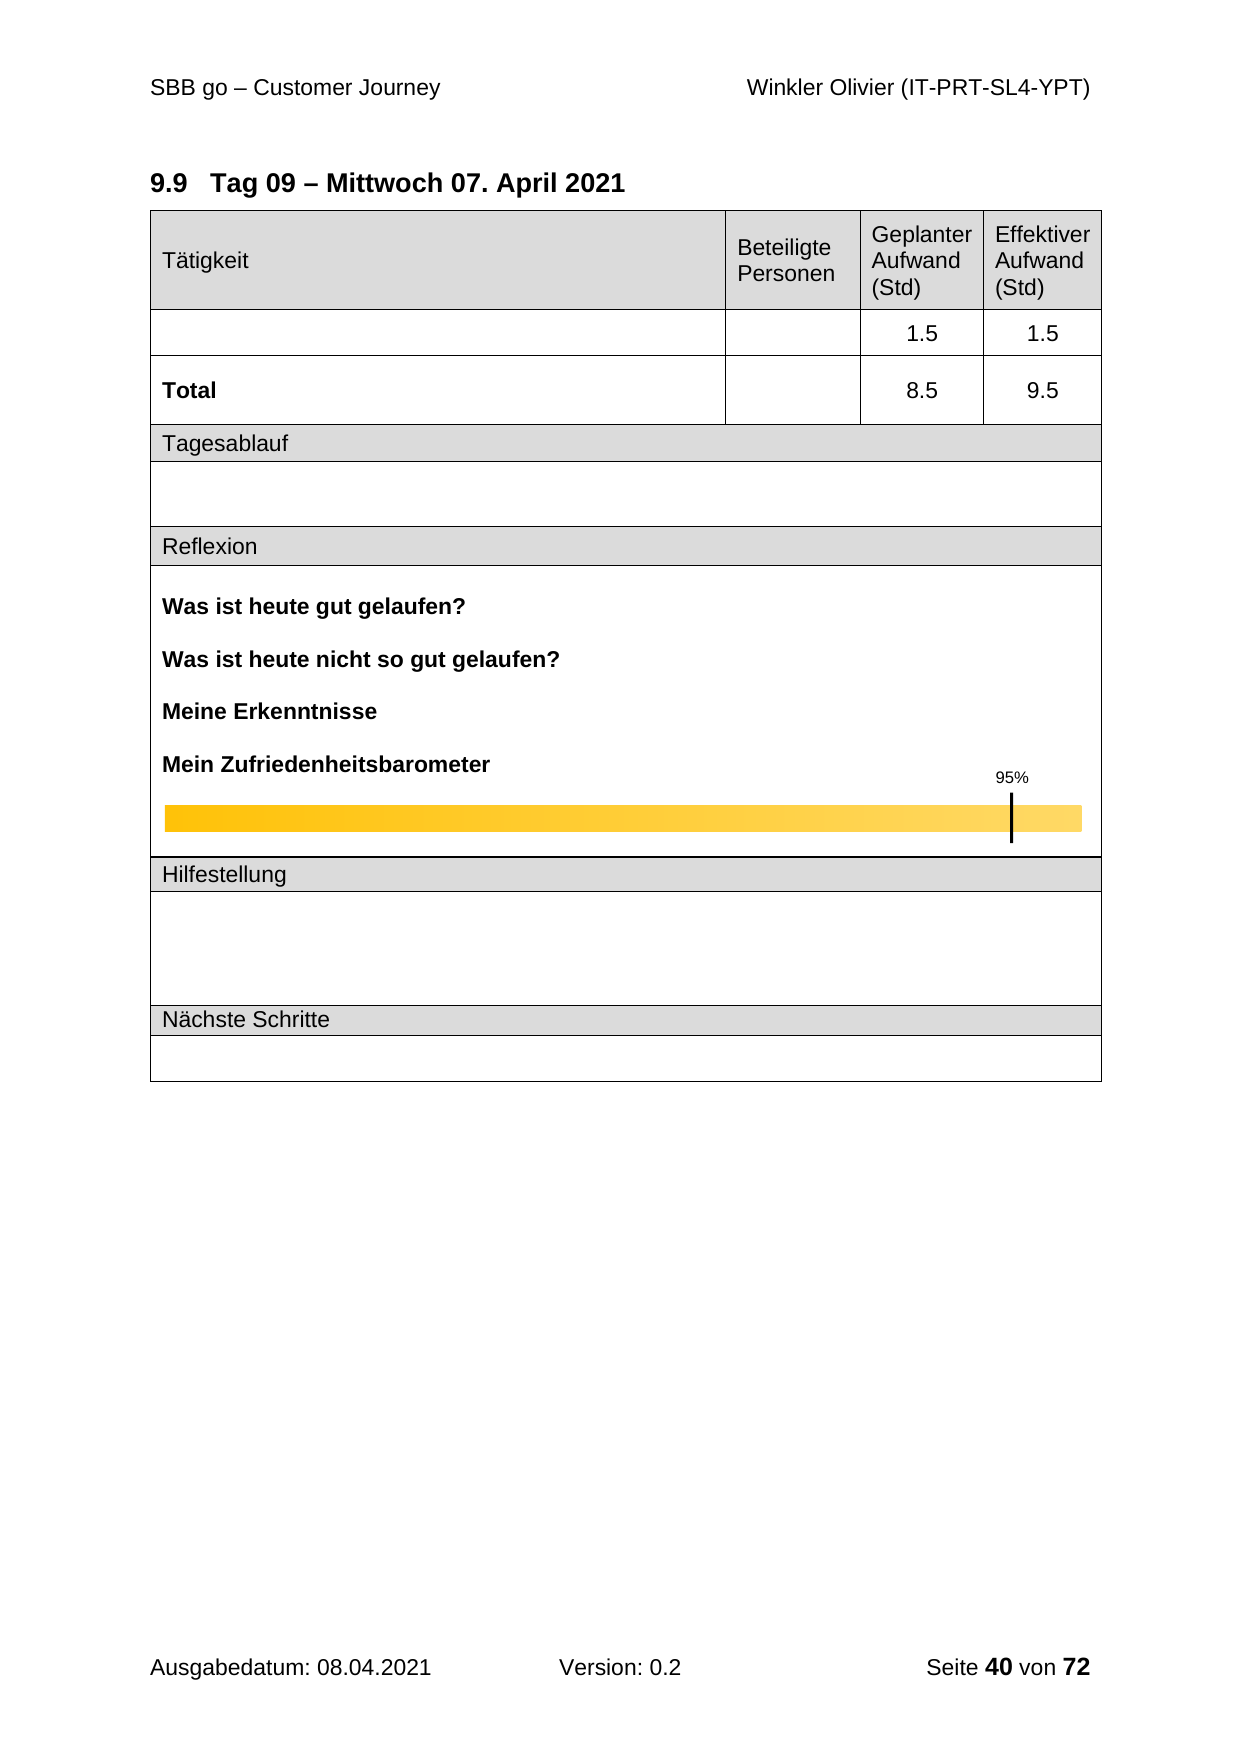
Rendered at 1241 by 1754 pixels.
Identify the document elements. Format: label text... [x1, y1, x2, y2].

table_cell 9.5 [984, 356, 1101, 424]
table_cell Nächste Schritte [151, 1006, 1101, 1035]
table_cell [726, 310, 860, 355]
table_cell 8.5 [861, 356, 983, 424]
table_header Beteiligte Personen [726, 211, 860, 309]
table_cell Hilfestellung [151, 858, 1101, 891]
subtitle Tag 09 – Mittwoch 07. April 2021 [150, 167, 1090, 198]
table_cell [151, 462, 1101, 526]
table_cell Was ist heute gut gelaufen? Was ist heute nicht so gut gelaufen? Meine Erkenntnisse Mein Zufriedenheitsbarometer [151, 566, 1101, 856]
table_header Geplanter Aufwand (Std) [861, 211, 983, 309]
table_cell 1.5 [984, 310, 1101, 355]
table_cell Total [151, 356, 725, 424]
table_cell [726, 356, 860, 424]
table_cell Reflexion [151, 527, 1101, 565]
table_cell [151, 1036, 1101, 1081]
table_header Effektiver Aufwand (Std) [984, 211, 1101, 309]
table_cell [151, 892, 1101, 1005]
table_cell [151, 310, 725, 355]
table_cell 1.5 [861, 310, 983, 355]
table_header Tätigkeit [151, 211, 725, 309]
table_cell Tagesablauf [151, 425, 1101, 461]
